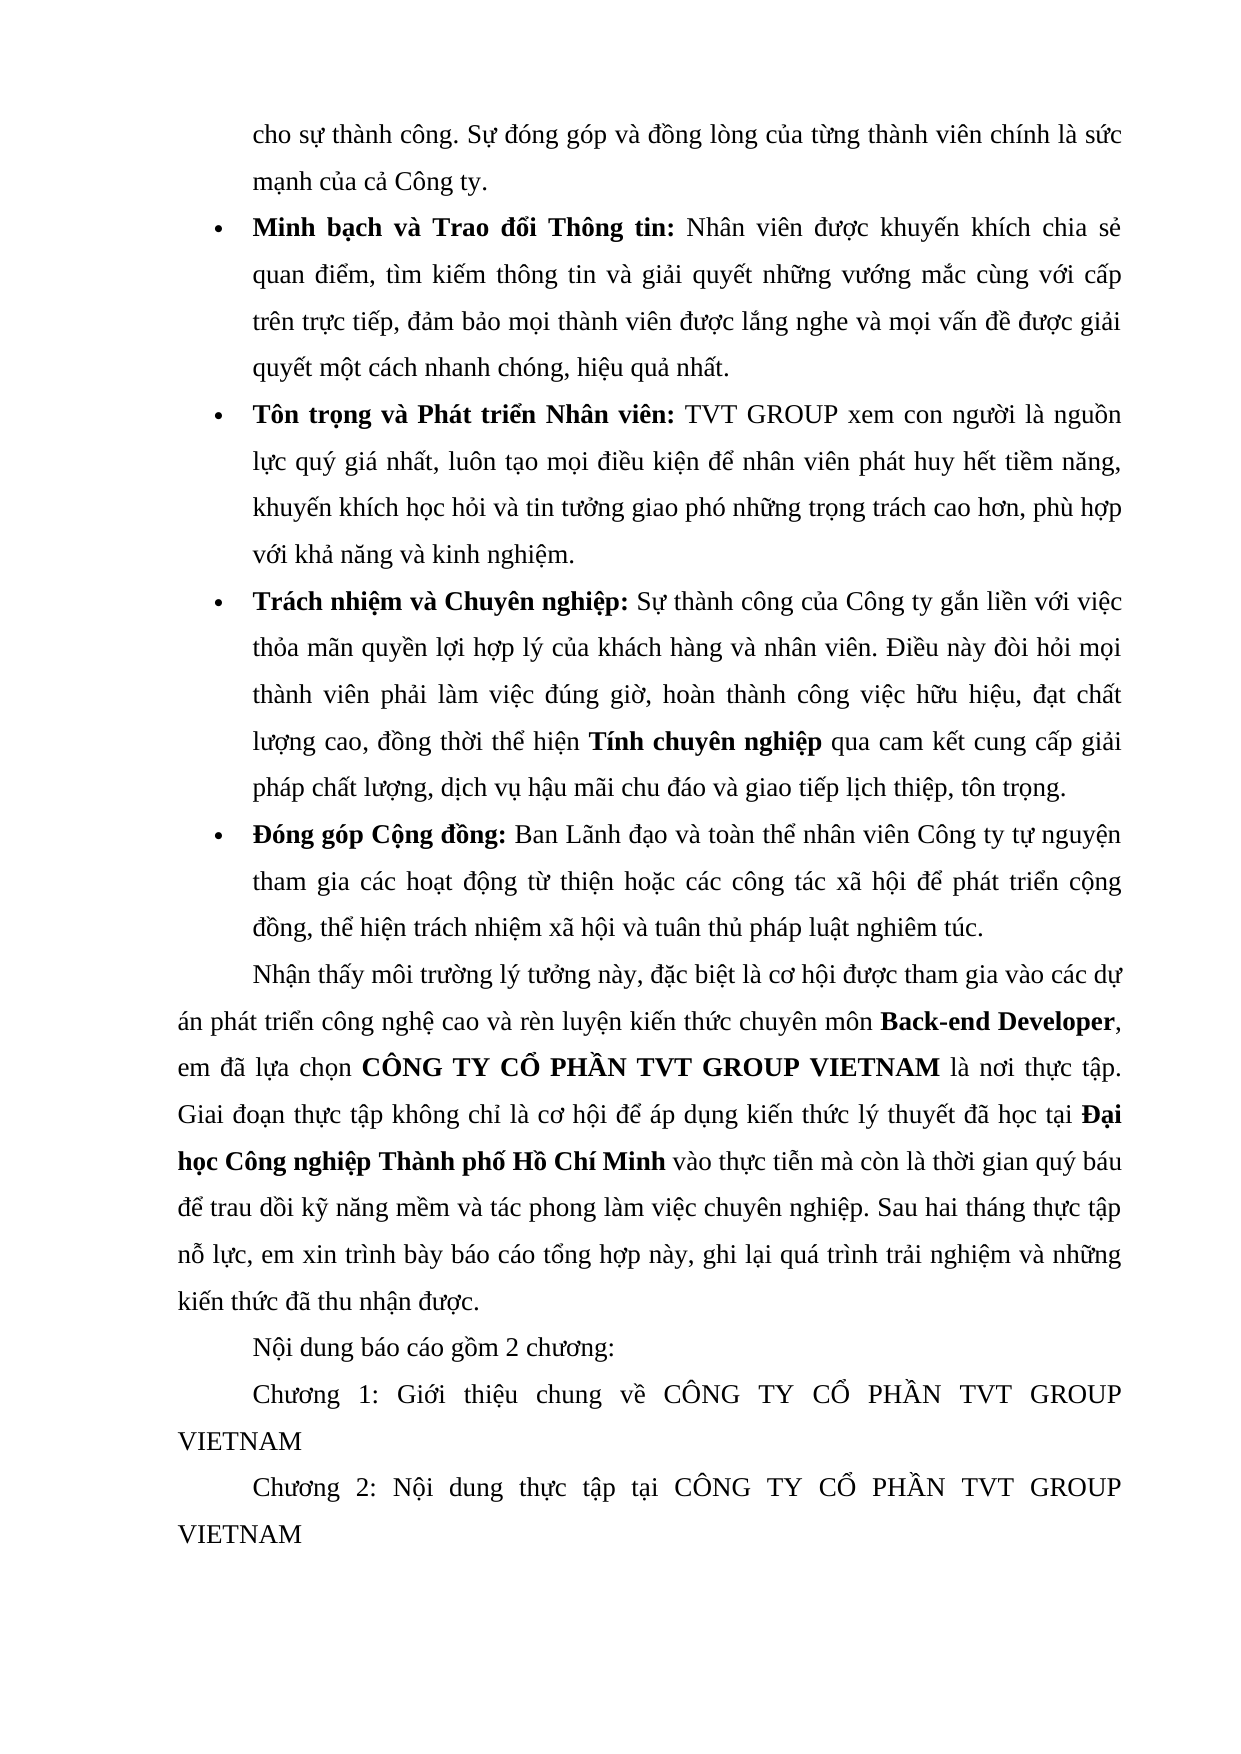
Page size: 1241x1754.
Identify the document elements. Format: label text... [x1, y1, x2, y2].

text Nội dung báo cáo gồm 2 chương: [177, 1331, 1122, 1363]
list Minh bạch và Trao đổi Thông tin: Nhân viên được khuyến khích chia sẻ quan điểm, tìm kiếm thông tin và giải quyết những vướng mắc cùng với cấp trên trực tiếp, đảm bảo mọi thành viên được lắng nghe và mọi vấn đề được giải quyết một cách nhanh chóng, hiệu quả nhất. [215, 211, 1122, 383]
list Tôn trọng và Phát triển Nhân viên: TVT GROUP xem con người là nguồn lực quý giá nhất, luôn tạo mọi điều kiện để nhân viên phát huy hết tiềm năng, khuyến khích học hỏi và tin tưởng giao phó những trọng trách cao hơn, phù hợp với khả năng và kinh nghiệm. [215, 398, 1122, 569]
list Đóng góp Cộng đồng: Ban Lãnh đạo và toàn thể nhân viên Công ty tự nguyện tham gia các hoạt động từ thiện hoặc các công tác xã hội để phát triển cộng đồng, thể hiện trách nhiệm xã hội và tuân thủ pháp luật nghiêm túc. [215, 818, 1122, 943]
text Nhận thấy môi trường lý tưởng này, đặc biệt là cơ hội được tham gia vào các dự án phát triển công nghệ cao và rèn luyện kiến thức chuyên môn Back-end Developer, em đã lựa chọn CÔNG TY CỔ PHẦN TVT GROUP VIETNAM là nơi thực tập. Giai đoạn thực tập không chỉ là cơ hội để áp dụng kiến thức lý thuyết đã học tại Đại học Công nghiệp Thành phố Hồ Chí Minh vào thực tiễn mà còn là thời gian quý báu để trau dồi kỹ năng mềm và tác phong làm việc chuyên nghiệp. Sau hai tháng thực tập nỗ lực, em xin trình bày báo cáo tổng hợp này, ghi lại quá trình trải nghiệm và những kiến thức đã thu nhận được. [177, 958, 1122, 1316]
text Chương 1: Giới thiệu chung về CÔNG TY CỔ PHẦN TVT GROUP VIETNAM [177, 1378, 1122, 1456]
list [215, 118, 1122, 196]
list Trách nhiệm và Chuyên nghiệp: Sự thành công của Công ty gắn liền với việc thỏa mãn quyền lợi hợp lý của khách hàng và nhân viên. Điều này đòi hỏi mọi thành viên phải làm việc đúng giờ, hoàn thành công việc hữu hiệu, đạt chất lượng cao, đồng thời thể hiện Tính chuyên nghiệp qua cam kết cung cấp giải pháp chất lượng, dịch vụ hậu mãi chu đáo và giao tiếp lịch thiệp, tôn trọng. [215, 585, 1122, 803]
text Chương 2: Nội dung thực tập tại CÔNG TY CỔ PHẦN TVT GROUP VIETNAM [177, 1471, 1122, 1549]
